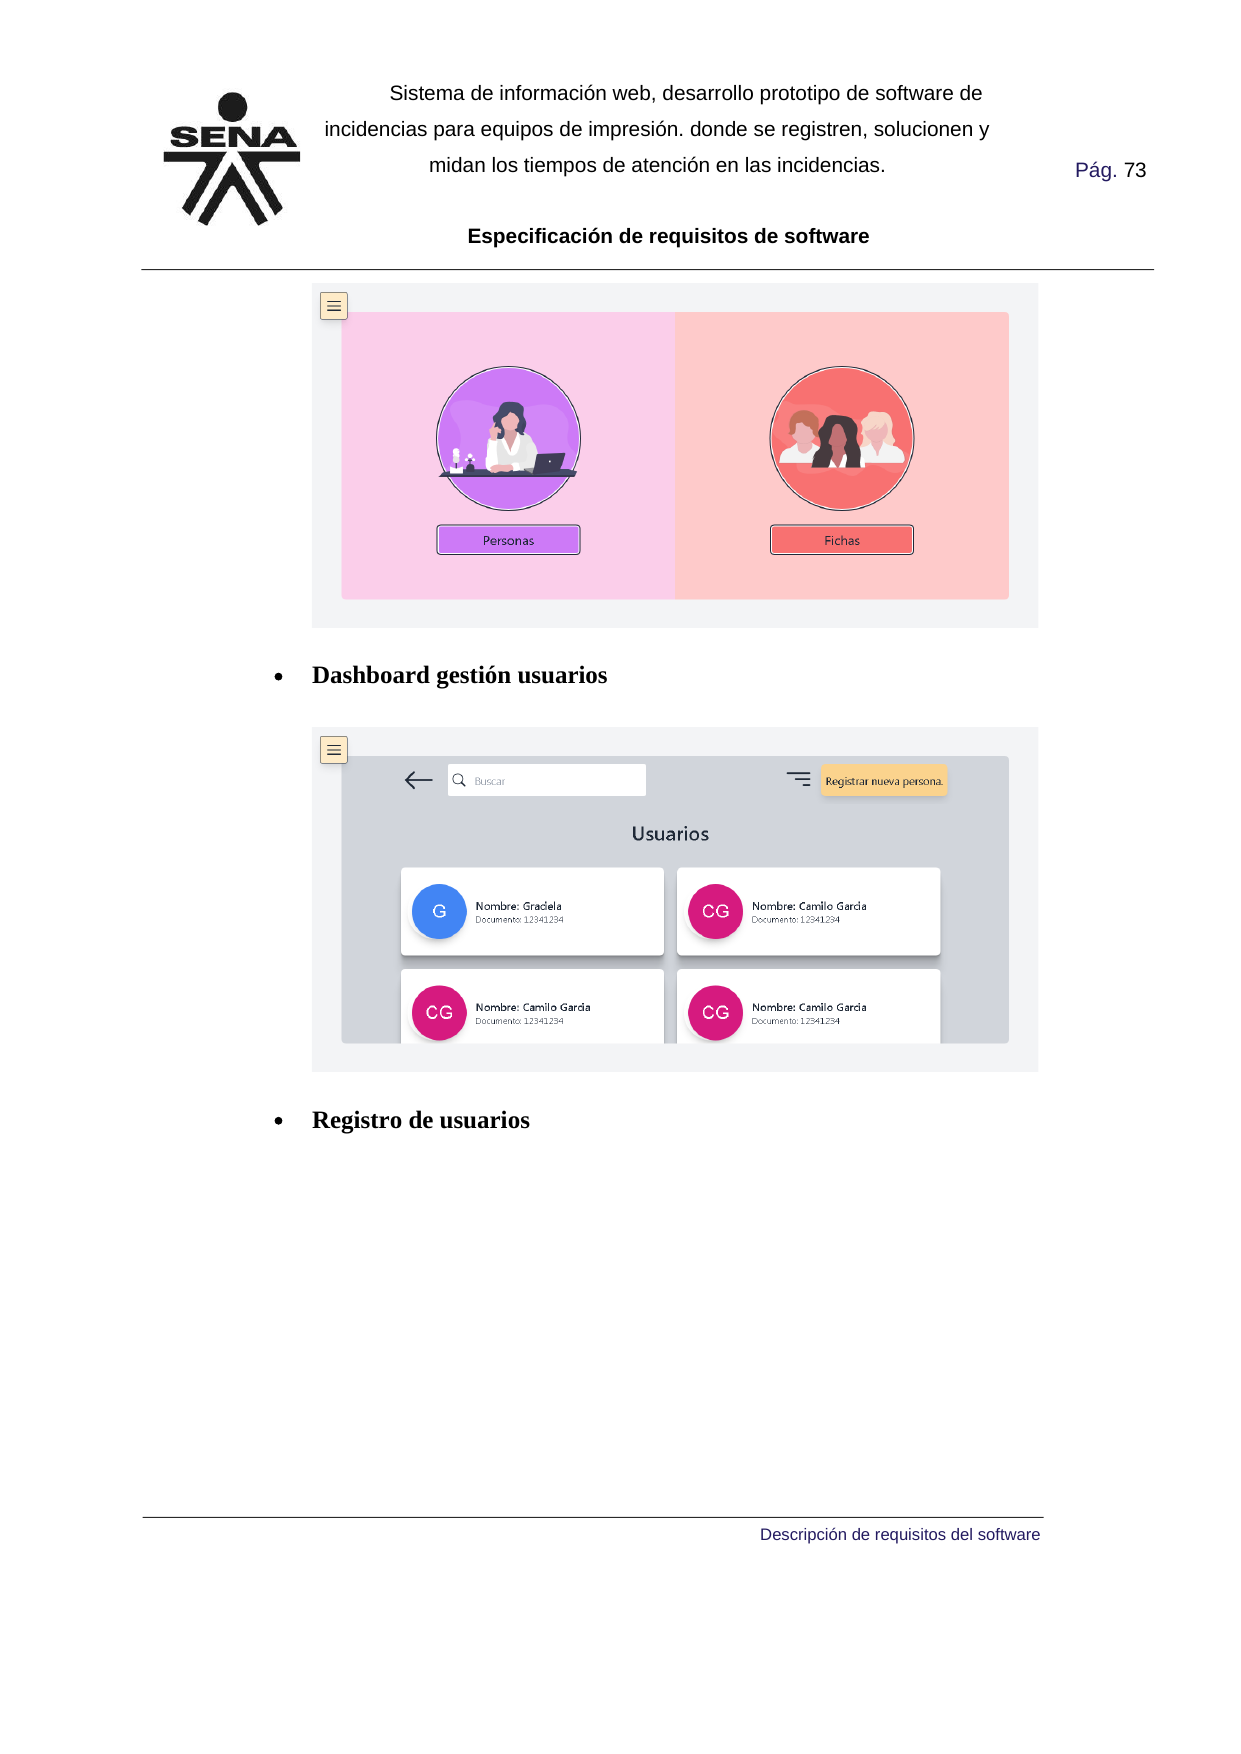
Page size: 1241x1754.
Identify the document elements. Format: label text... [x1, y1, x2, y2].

picture [163, 88, 301, 226]
picture [311, 283, 1039, 628]
picture [311, 727, 1039, 1072]
list Dashboard gestión usuarios [275, 661, 1092, 689]
list Registro de usuarios [275, 1105, 1092, 1133]
